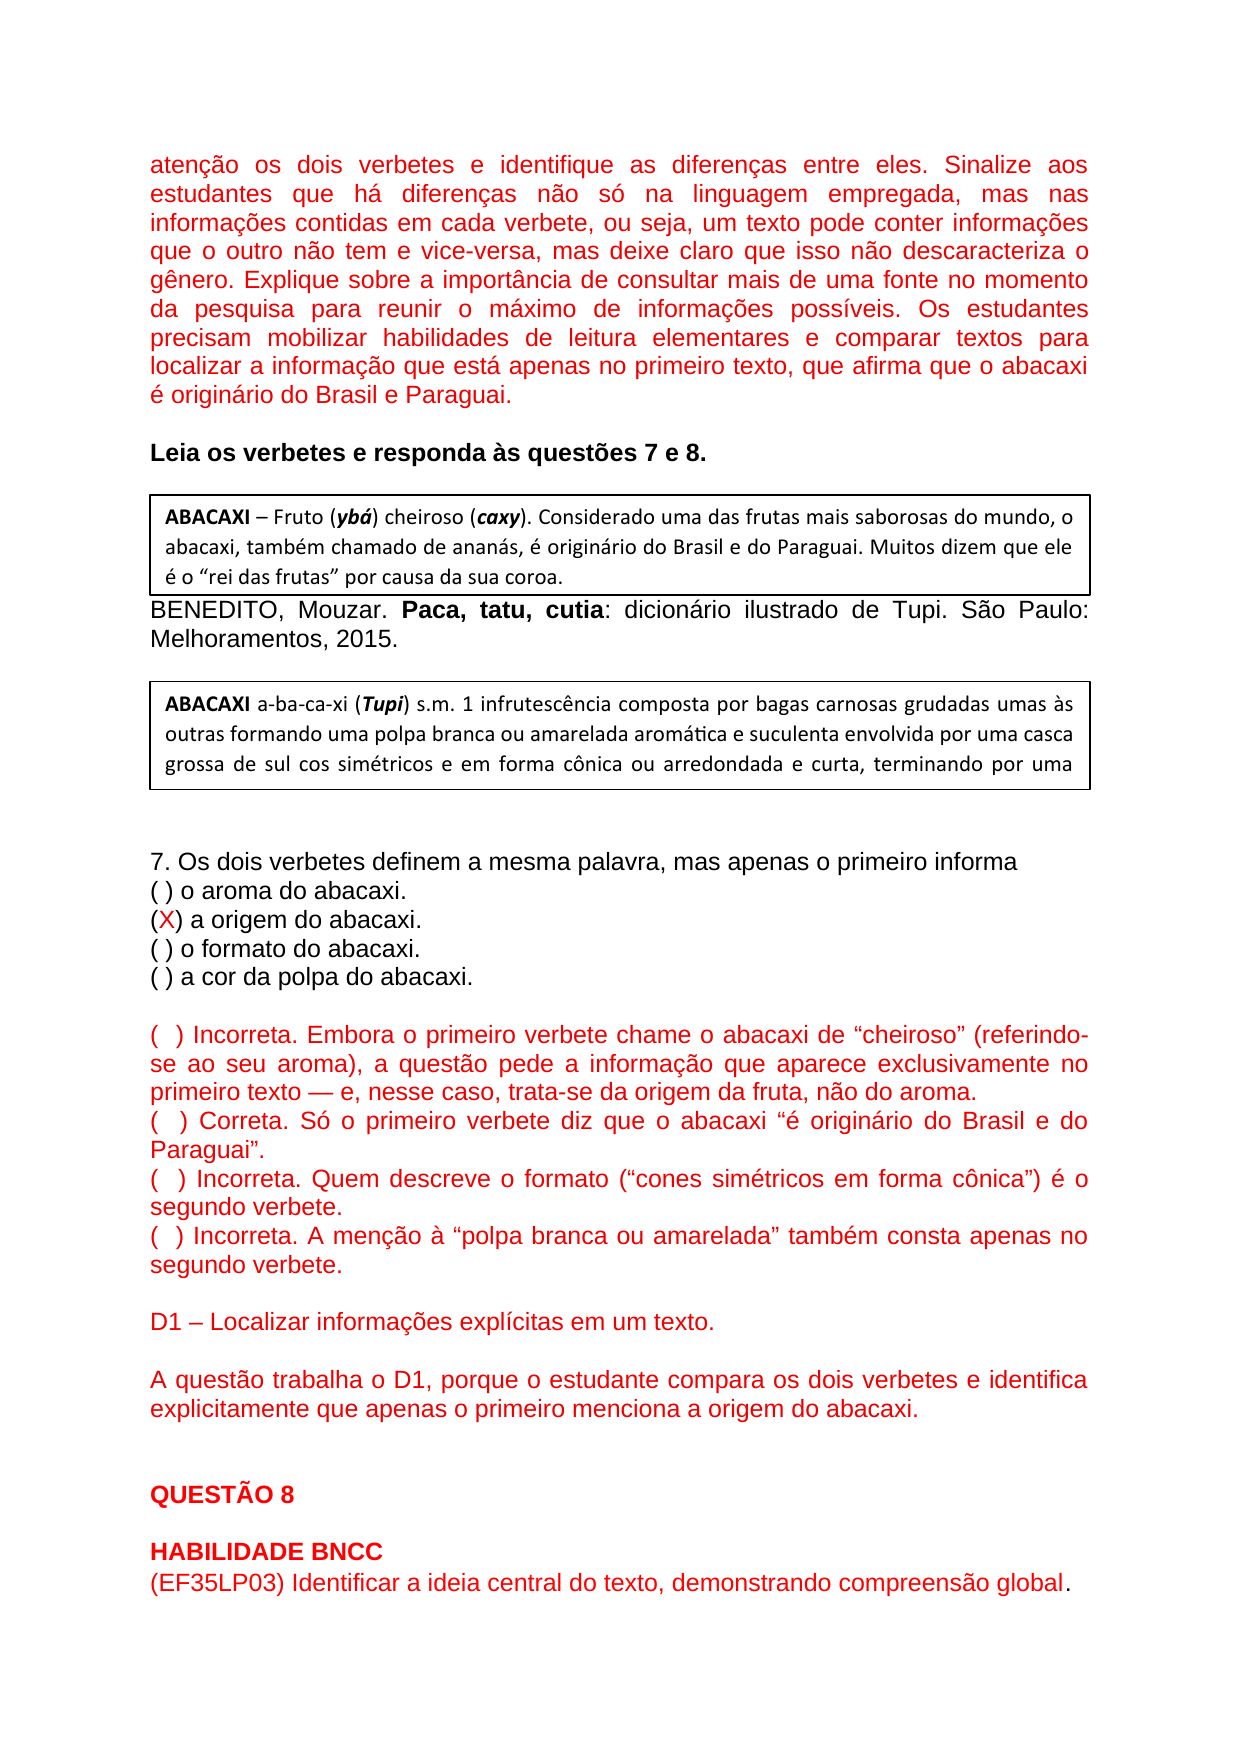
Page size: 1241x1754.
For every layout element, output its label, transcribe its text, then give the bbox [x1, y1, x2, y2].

text (X) a origem do abacaxi. [150, 905, 1090, 933]
text ( ) Correta. Só o primeiro verbete diz que o abacaxi “é originário do Brasil e do Paraguai”. [150, 1106, 1090, 1163]
text ( ) Incorreta. Quem descreve o formato (“cones simétricos em forma cônica”) é o segundo verbete. [150, 1163, 1090, 1221]
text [150, 150, 1090, 409]
text ( ) Incorreta. Embora o primeiro verbete chame o abacaxi de “cheiroso” (referindo-se ao seu aroma), a questão pede a informação que aparece exclusivamente no primeiro texto — e, nesse caso, trata-se da origem da fruta, não do aroma. [150, 1020, 1090, 1106]
text ( ) a cor da polpa do abacaxi. [150, 962, 1090, 991]
text BENEDITO, Mouzar. Paca, tatu, cutia: dicionário ilustrado de Tupi. São Paulo: Melhoramentos, 2015. [150, 596, 1090, 653]
text A questão trabalha o D1, porque o estudante compara os dois verbetes e identifica explicitamente que apenas o primeiro menciona a origem do abacaxi. [150, 1365, 1090, 1422]
text 7. Os dois verbetes definem a mesma palavra, mas apenas o primeiro informa [150, 847, 1090, 876]
text QUESTÃO 8 [150, 1480, 1090, 1508]
text D1 – Localizar informações explícitas em um texto. [150, 1307, 1090, 1336]
text ( ) o formato do abacaxi. [150, 933, 1090, 962]
text HABILIDADE BNCC [150, 1537, 1090, 1566]
text (EF35LP03) Identificar a ideia central do texto, demonstrando compreensão global. [150, 1568, 1090, 1597]
text ( ) Incorreta. A menção à “polpa branca ou amarelada” também consta apenas no segundo verbete. [150, 1221, 1090, 1278]
text ( ) o aroma do abacaxi. [150, 876, 1090, 905]
text Leia os verbetes e responda às questões 7 e 8. [150, 437, 1090, 466]
